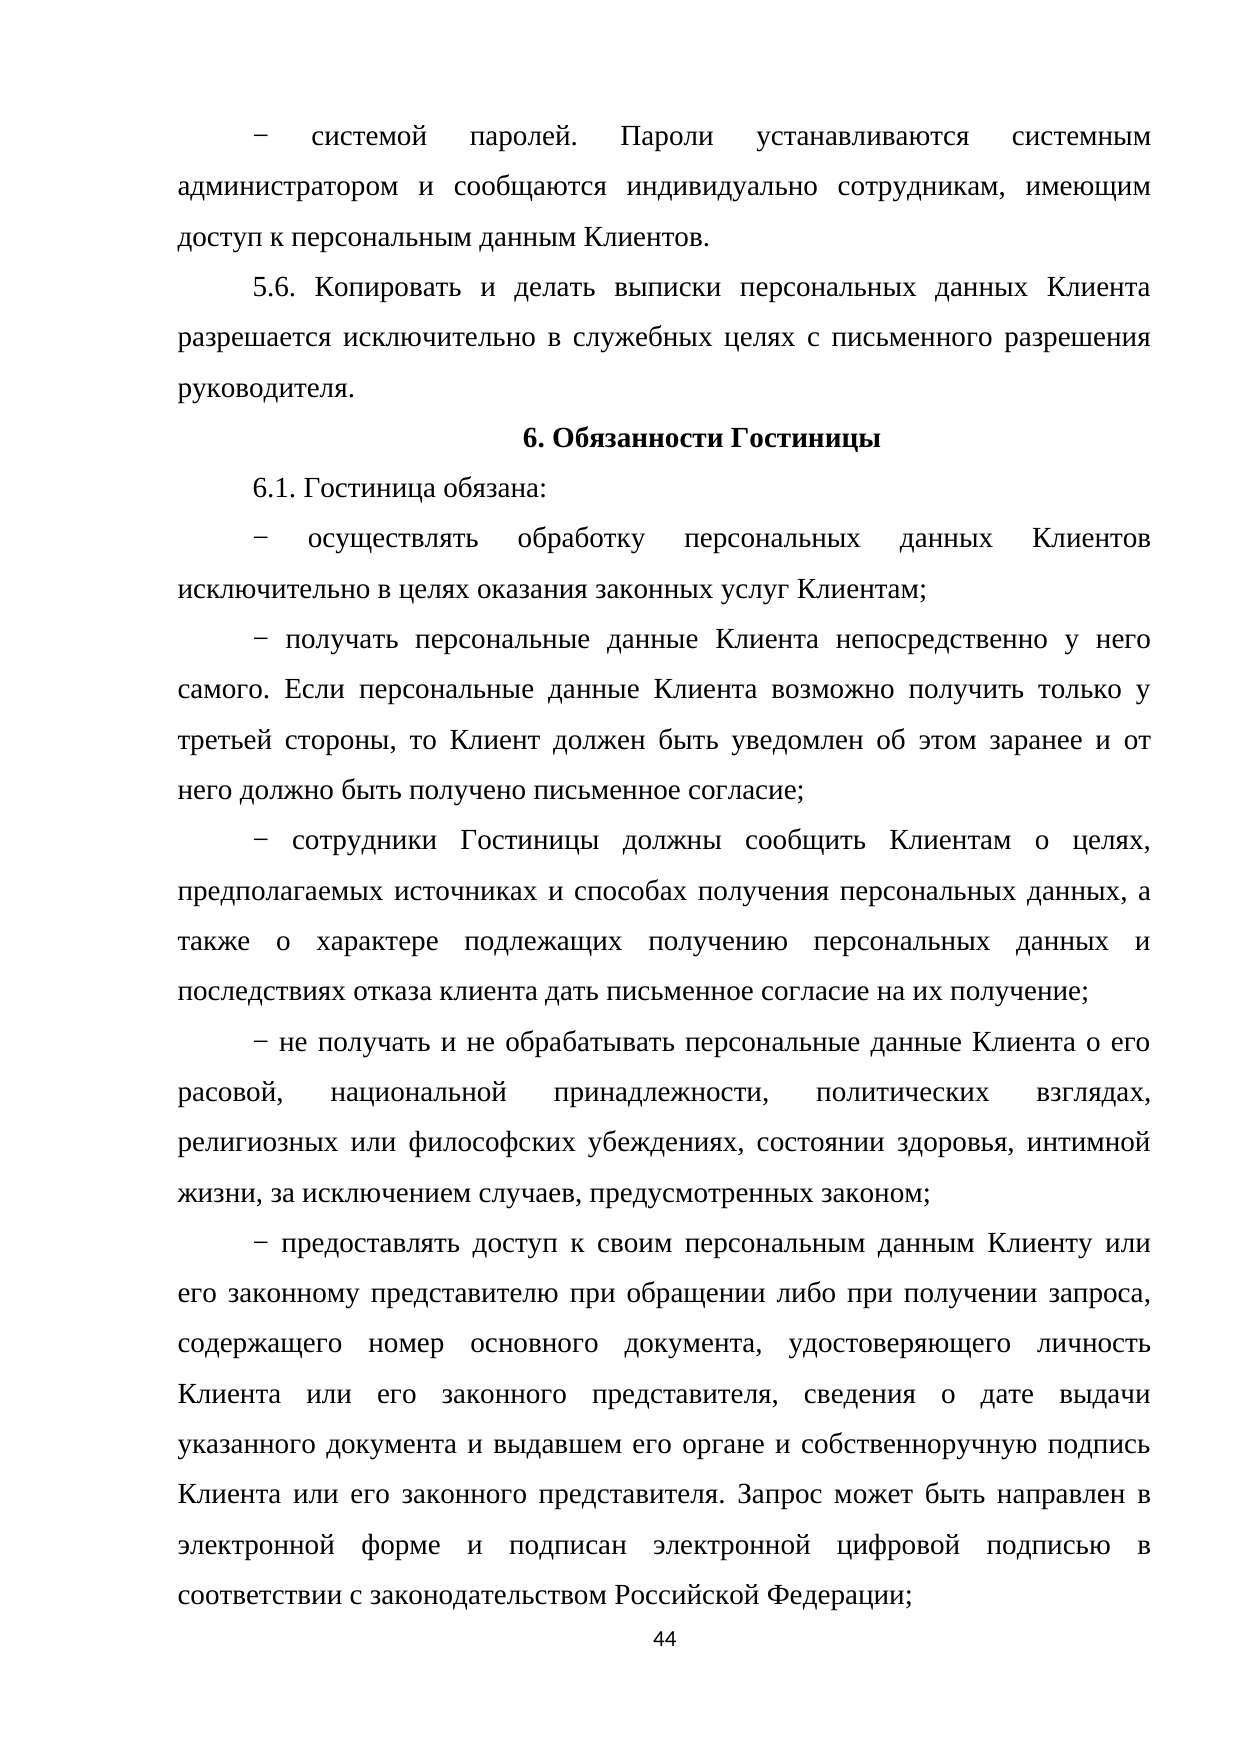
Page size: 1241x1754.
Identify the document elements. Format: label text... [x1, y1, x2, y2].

text 5.6. Копировать и делать выписки персональных данных Клиента разрешается исключительно в служебных целях с письменного разрешения руководителя. [177, 269, 1152, 403]
text 6. Обязанности Гостиницы [177, 420, 1152, 453]
text 6.1. Гостиница обязана: [177, 470, 1152, 504]
text − системой паролей. Пароли устанавливаются системным администратором и сообщаются индивидуально сотрудникам, имеющим доступ к персональным данным Клиентов. [177, 118, 1152, 252]
text − не получать и не обрабатывать персональные данные Клиента о его расовой, национальной принадлежности, политических взглядах, религиозных или философских убеждениях, состоянии здоровья, интимной жизни, за исключением случаев, предусмотренных законом; [177, 1024, 1152, 1208]
text − получать персональные данные Клиента непосредственно у него самого. Если персональные данные Клиента возможно получить только у третьей стороны, то Клиент должен быть уведомлен об этом заранее и от него должно быть получено письменное согласие; [177, 621, 1152, 806]
text − осуществлять обработку персональных данных Клиентов исключительно в целях оказания законных услуг Клиентам; [177, 521, 1152, 604]
text − предоставлять доступ к своим персональным данным Клиенту или его законному представителю при обращении либо при получении запроса, содержащего номер основного документа, удостоверяющего личность Клиента или его законного представителя, сведения о дате выдачи указанного документа и выдавшем его органе и собственноручную подпись Клиента или его законного представителя. Запрос может быть направлен в электронной форме и подписан электронной цифровой подписью в соответствии с законодательством Российской Федерации; [177, 1225, 1152, 1611]
text − сотрудники Гостиницы должны сообщить Клиентам о целях, предполагаемых источниках и способах получения персональных данных, а также о характере подлежащих получению персональных данных и последствиях отказа клиента дать письменное согласие на их получение; [177, 822, 1152, 1007]
